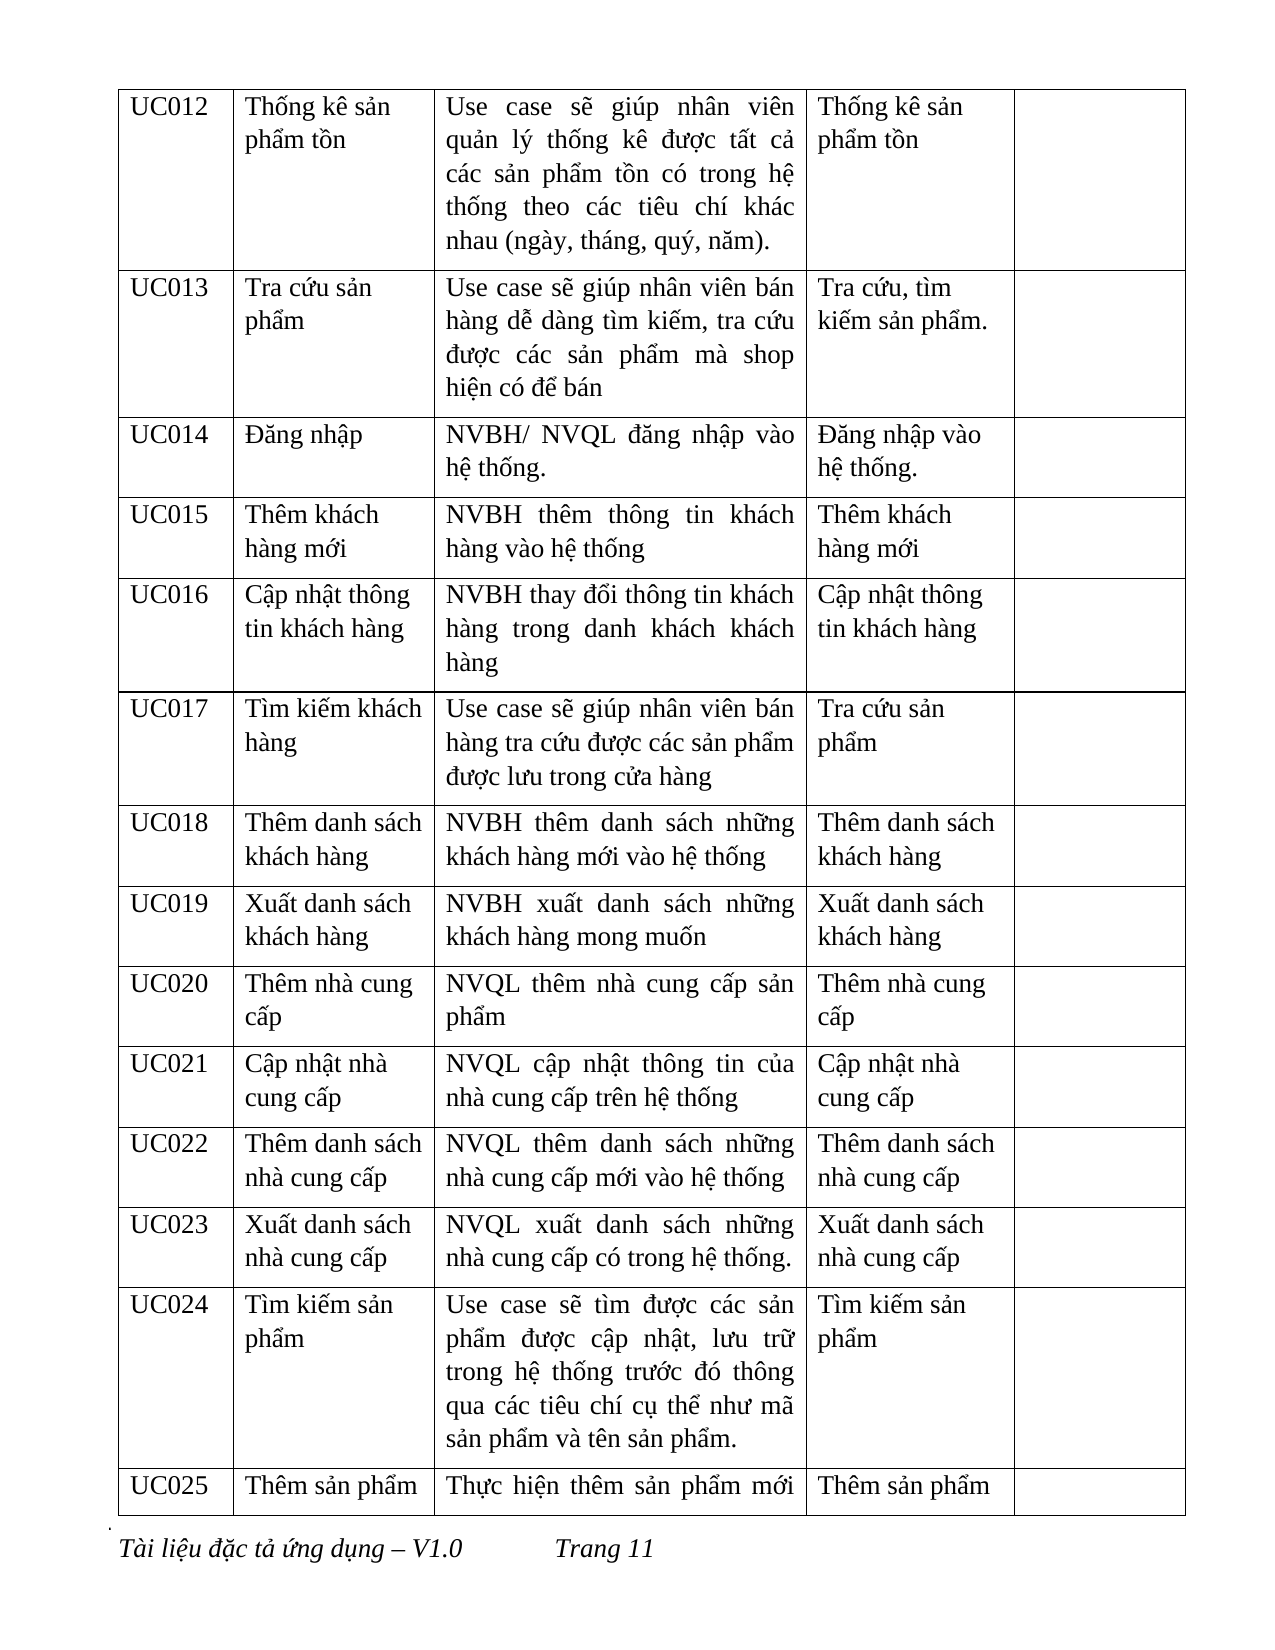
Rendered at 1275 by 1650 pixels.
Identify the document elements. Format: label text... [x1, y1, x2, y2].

table_cell [1015, 1469, 1185, 1515]
table_cell UC020 [119, 967, 233, 1046]
table_cell NVQL thêm nhà cung cấp sản phẩm [435, 967, 806, 1046]
table_cell Cập nhật thông tin khách hàng [807, 579, 1014, 691]
table_cell UC019 [119, 887, 233, 966]
table_cell Thêm khách hàng mới [807, 498, 1014, 578]
table_cell Tra cứu sản phẩm [234, 271, 434, 417]
table_cell Xuất danh sách khách hàng [234, 887, 434, 966]
table_cell Use case sẽ tìm được các sản phẩm được cập nhật, lưu trữ trong hệ thống trước đó thông qua các tiêu chí cụ thể như mã sản phẩm và tên sản phẩm. [435, 1288, 806, 1468]
table_cell Thêm nhà cung cấp [807, 967, 1014, 1046]
table_cell Tìm kiếm khách hàng [234, 693, 434, 805]
table_cell Thêm danh sách nhà cung cấp [234, 1128, 434, 1207]
table_cell [1015, 271, 1185, 417]
table_cell Thống kê sản phẩm tồn [807, 90, 1014, 269]
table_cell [435, 1469, 806, 1515]
table_cell [1015, 1288, 1185, 1468]
table_cell Tra cứu, tìm kiếm sản phẩm. [807, 271, 1014, 417]
table_cell UC012 [119, 90, 233, 269]
table_cell Thêm danh sách khách hàng [234, 806, 434, 886]
table_cell [1015, 579, 1185, 691]
table_cell [1015, 90, 1185, 269]
table_cell [1015, 693, 1185, 805]
table_cell Thêm khách hàng mới [234, 498, 434, 578]
table_cell NVQL thêm danh sách những nhà cung cấp mới vào hệ thống [435, 1128, 806, 1207]
table_cell NVBH thay đổi thông tin khách hàng trong danh khách khách hàng [435, 579, 806, 691]
table_cell [1015, 967, 1185, 1046]
table_cell Thêm sản phẩm [807, 1469, 1014, 1515]
table_cell UC025 [119, 1469, 233, 1515]
table_cell UC018 [119, 806, 233, 886]
table_cell UC021 [119, 1047, 233, 1127]
table_cell [1015, 806, 1185, 886]
table_cell UC023 [119, 1208, 233, 1287]
table_cell UC016 [119, 579, 233, 691]
table_cell NVBH xuất danh sách những khách hàng mong muốn [435, 887, 806, 966]
table_cell Tìm kiếm sản phẩm [807, 1288, 1014, 1468]
table_cell NVQL cập nhật thông tin của nhà cung cấp trên hệ thống [435, 1047, 806, 1127]
table_cell Use case sẽ giúp nhân viên quản lý thống kê được tất cả các sản phẩm tồn có trong hệ thống theo các tiêu chí khác nhau (ngày, tháng, quý, năm). [435, 90, 806, 269]
table_cell UC014 [119, 418, 233, 497]
table_cell Thêm sản phẩm [234, 1469, 434, 1515]
table_cell UC017 [119, 693, 233, 805]
table_cell Cập nhật nhà cung cấp [234, 1047, 434, 1127]
table_cell NVBH thêm thông tin khách hàng vào hệ thống [435, 498, 806, 578]
table_cell Thống kê sản phẩm tồn [234, 90, 434, 269]
table_cell NVBH thêm danh sách những khách hàng mới vào hệ thống [435, 806, 806, 886]
table_cell UC013 [119, 271, 233, 417]
table_cell Đăng nhập [234, 418, 434, 497]
table_cell Use case sẽ giúp nhân viên bán hàng dễ dàng tìm kiếm, tra cứu được các sản phẩm mà shop hiện có để bán [435, 271, 806, 417]
table_cell NVBH/ NVQL đăng nhập vào hệ thống. [435, 418, 806, 497]
table_cell Xuất danh sách khách hàng [807, 887, 1014, 966]
table_cell Xuất danh sách nhà cung cấp [234, 1208, 434, 1287]
table_cell Xuất danh sách nhà cung cấp [807, 1208, 1014, 1287]
table_cell [1015, 1208, 1185, 1287]
table_cell UC022 [119, 1128, 233, 1207]
table_cell Cập nhật nhà cung cấp [807, 1047, 1014, 1127]
table_cell Thêm nhà cung cấp [234, 967, 434, 1046]
table_cell Cập nhật thông tin khách hàng [234, 579, 434, 691]
table_cell [1015, 498, 1185, 578]
table_cell Thêm danh sách khách hàng [807, 806, 1014, 886]
table_cell [1015, 1047, 1185, 1127]
table_cell [1015, 418, 1185, 497]
table_cell Đăng nhập vào hệ thống. [807, 418, 1014, 497]
table_cell Tra cứu sản phẩm [807, 693, 1014, 805]
table_cell UC015 [119, 498, 233, 578]
table_cell [1015, 1128, 1185, 1207]
table_cell [1015, 887, 1185, 966]
table_cell UC024 [119, 1288, 233, 1468]
table_cell Tìm kiếm sản phẩm [234, 1288, 434, 1468]
table_cell Thêm danh sách nhà cung cấp [807, 1128, 1014, 1207]
table_cell NVQL xuất danh sách những nhà cung cấp có trong hệ thống. [435, 1208, 806, 1287]
table_cell Use case sẽ giúp nhân viên bán hàng tra cứu được các sản phẩm được lưu trong cửa hàng [435, 693, 806, 805]
